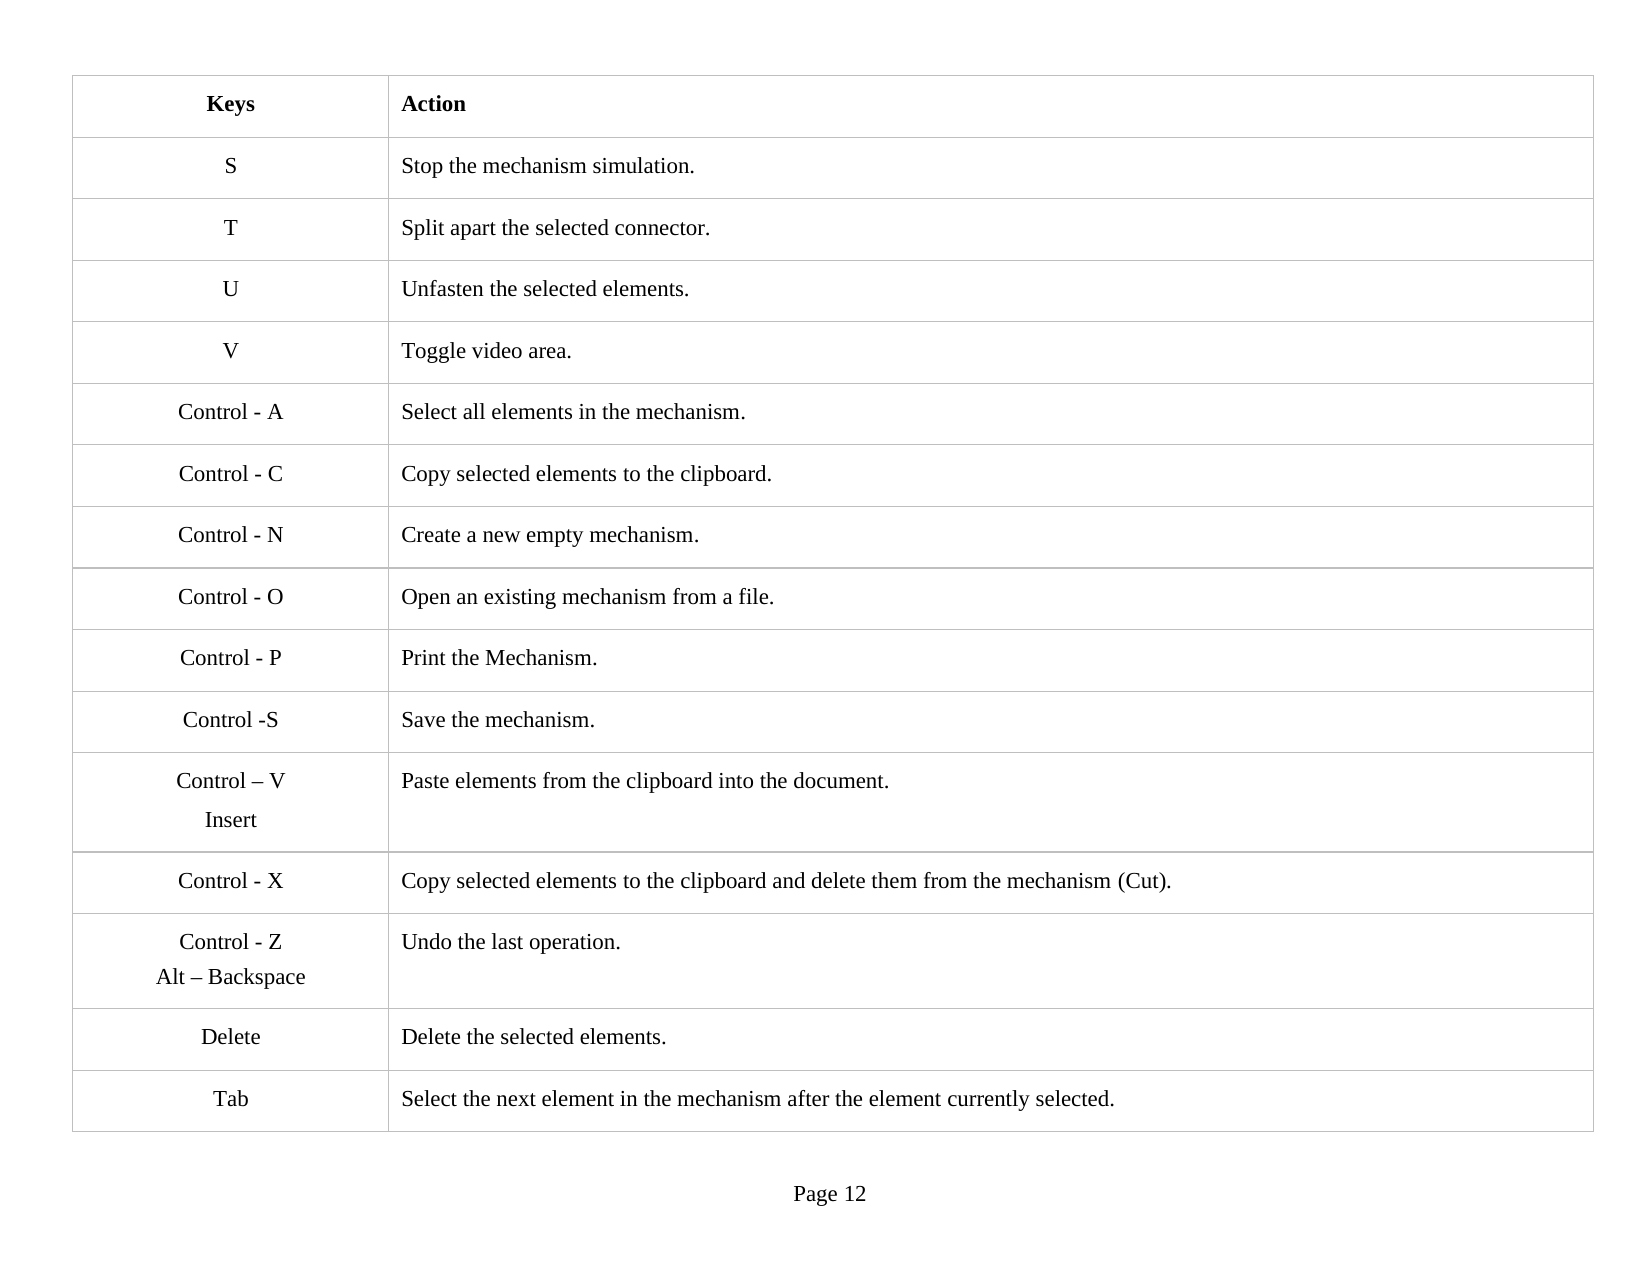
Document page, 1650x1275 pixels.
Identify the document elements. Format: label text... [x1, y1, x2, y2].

table_cell Delete [73, 1009, 388, 1069]
table_header Keys [73, 76, 388, 137]
table_cell Open an existing mechanism from a file. [389, 569, 1593, 629]
table_cell Create a new empty mechanism. [389, 507, 1593, 567]
table_cell Control - N [73, 507, 388, 567]
table_cell Print the Mechanism. [389, 630, 1593, 691]
table_cell Save the mechanism. [389, 692, 1593, 752]
table_cell Paste elements from the clipboard into the document. [389, 753, 1593, 851]
table_cell Control - X [73, 853, 388, 913]
table_cell Select all elements in the mechanism. [389, 384, 1593, 444]
table_cell U [73, 261, 388, 321]
table_cell V [73, 322, 388, 383]
table_cell Control - P [73, 630, 388, 691]
table_cell Select the next element in the mechanism after the element currently selected. [389, 1071, 1593, 1131]
table_cell Copy selected elements to the clipboard and delete them from the mechanism (Cut). [389, 853, 1593, 913]
table_cell Copy selected elements to the clipboard. [389, 445, 1593, 506]
table_cell Control -S [73, 692, 388, 752]
table_cell Control – V Insert [73, 753, 388, 851]
table_cell Toggle video area. [389, 322, 1593, 383]
table_cell Control - C [73, 445, 388, 506]
table_cell Control - A [73, 384, 388, 444]
table_cell Control - Z Alt – Backspace [73, 914, 388, 1008]
table_cell Unfasten the selected elements. [389, 261, 1593, 321]
table_cell T [73, 199, 388, 260]
table_cell Delete the selected elements. [389, 1009, 1593, 1069]
table_cell Stop the mechanism simulation. [389, 138, 1593, 198]
table_cell Split apart the selected connector. [389, 199, 1593, 260]
table_cell Undo the last operation. [389, 914, 1593, 1008]
table_cell Tab [73, 1071, 388, 1131]
table_header Action [389, 76, 1593, 137]
table_cell S [73, 138, 388, 198]
table_cell Control - O [73, 569, 388, 629]
